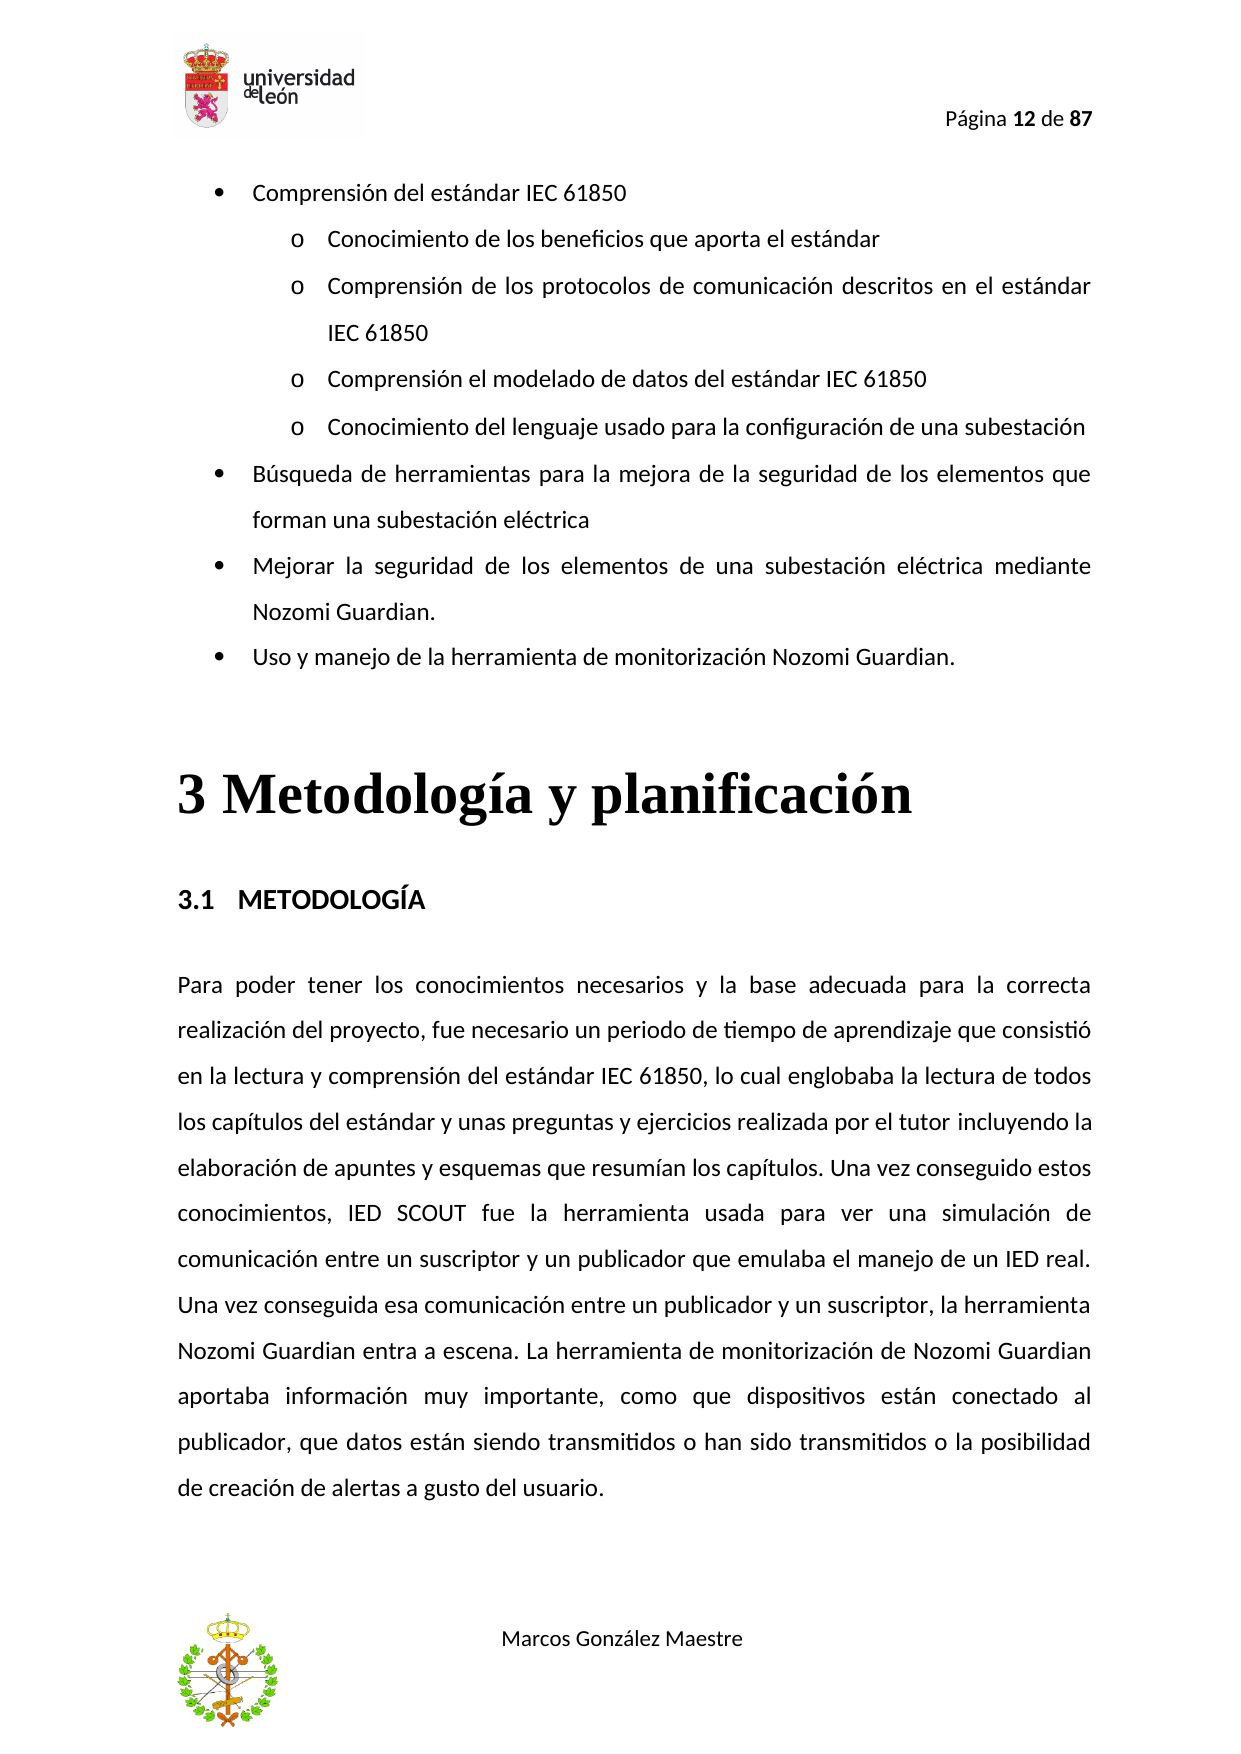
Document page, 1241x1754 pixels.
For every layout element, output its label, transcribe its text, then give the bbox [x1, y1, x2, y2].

list Búsqueda de herramientas para la mejora de la seguridad de los elementos que forman una subestación eléctrica [215, 458, 1092, 535]
subtitle METODOLOGÍA [177, 881, 1092, 917]
list Comprensión el modelado de datos del estándar IEC 61850 [290, 363, 1092, 395]
list Mejorar la seguridad de los elementos de una subestación eléctrica mediante Nozomi Guardian. [215, 550, 1092, 626]
text Para poder tener los conocimientos necesarios y la base adecuada para la correcta realización del proyecto, fue necesario un periodo de tiempo de aprendizaje que consistió en la lectura y comprensión del estándar IEC 61850, lo cual englobaba la lectura de todos los capítulos del estándar y unas preguntas y ejercicios realizada por el tutor incluyendo la elaboración de apuntes y esquemas que resumían los capítulos. Una vez conseguido estos conocimientos, IED SCOUT fue la herramienta usada para ver una simulación de comunicación entre un suscriptor y un publicador que emulaba el manejo de un IED real. Una vez conseguida esa comunicación entre un publicador y un suscriptor, la herramienta Nozomi Guardian entra a escena. La herramienta de monitorización de Nozomi Guardian aportaba información muy importante, como que dispositivos están conectado al publicador, que datos están siendo transmitidos o han sido transmitidos o la posibilidad de creación de alertas a gusto del usuario. [177, 969, 1092, 1502]
list Conocimiento del lenguaje usado para la configuración de una subestación [290, 411, 1092, 443]
subtitle Metodología y planificación [177, 759, 1092, 826]
list Conocimiento de los beneficios que aporta el estándar [290, 223, 1092, 255]
list Comprensión del estándar IEC 61850 [215, 177, 1092, 208]
list Comprensión de los protocolos de comunicación descritos en el estándar IEC 61850 [290, 271, 1092, 348]
picture [177, 1613, 278, 1727]
list Uso y manejo de la herramienta de monitorización Nozomi Guardian. [215, 641, 1092, 672]
picture [172, 32, 365, 138]
